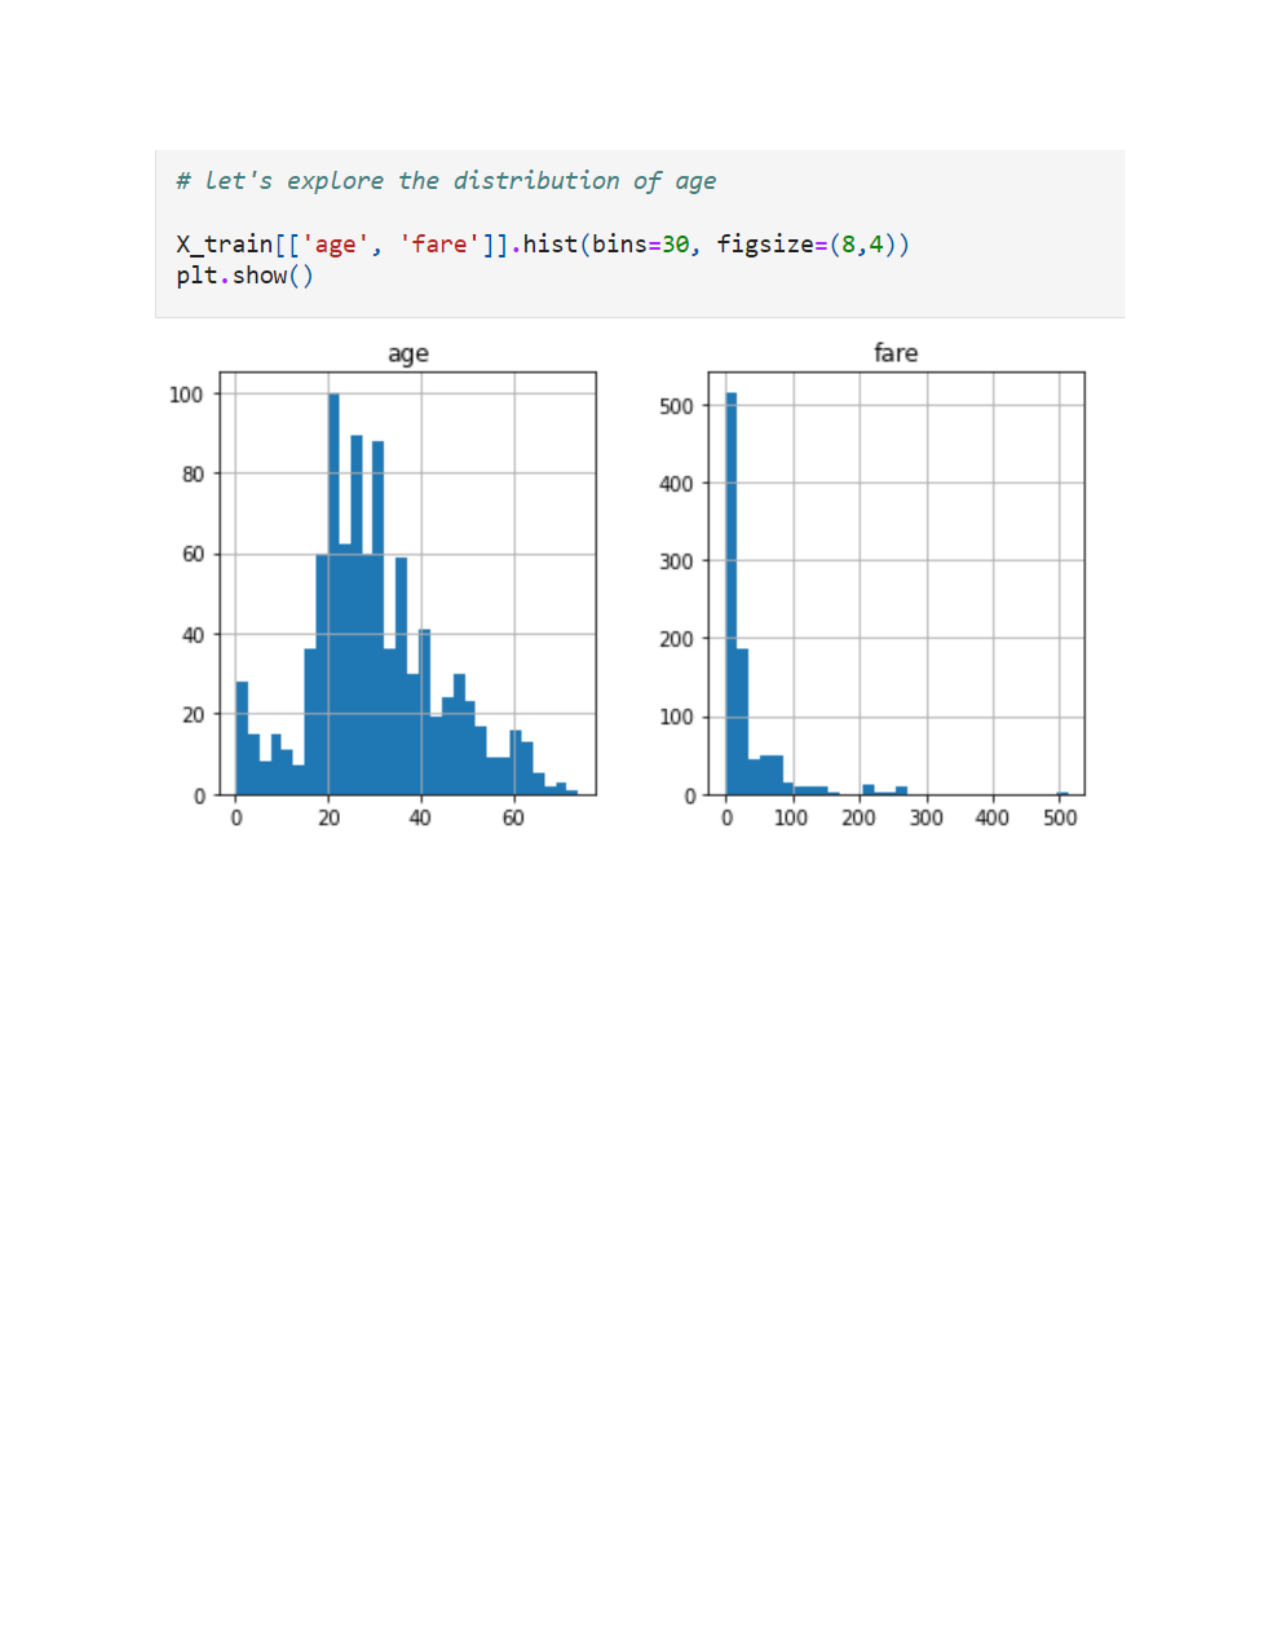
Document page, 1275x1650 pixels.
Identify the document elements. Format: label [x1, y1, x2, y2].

picture [150, 150, 1125, 881]
